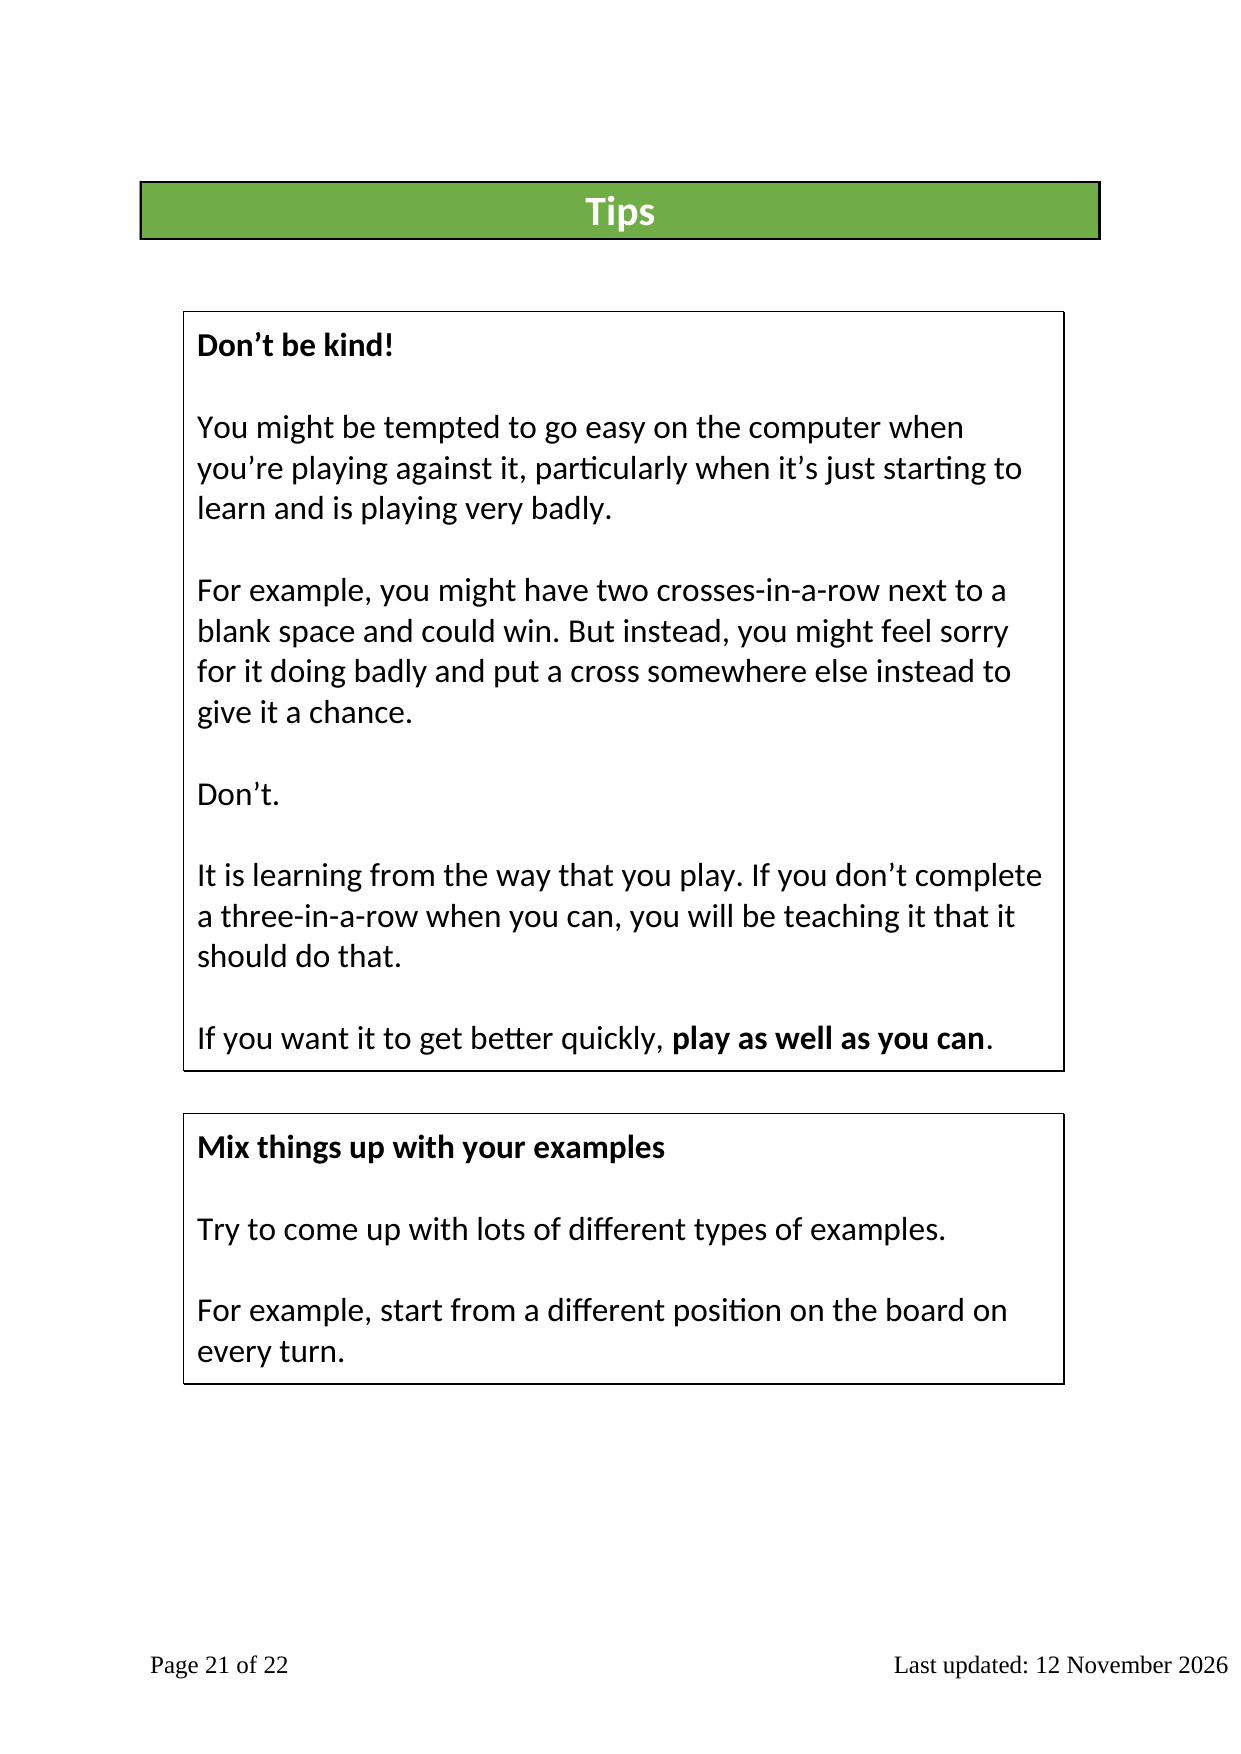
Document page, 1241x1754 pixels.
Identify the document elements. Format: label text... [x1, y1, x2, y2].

text If you want it to get better quickly, play as well as you can. [184, 1003, 1063, 1070]
text For example, start from a different position on the board on every turn. [184, 1276, 1063, 1383]
text Try to come up with lots of different types of examples. [184, 1194, 1063, 1249]
text You might be tempted to go easy on the computer when you’re playing against it, particularly when it’s just starting to learn and is playing very badly. [184, 392, 1063, 528]
text For example, you might have two crosses-in-a-row next to a blank space and could win. But instead, you might feel sorry for it doing badly and put a cross somewhere else instead to give it a chance. [184, 555, 1063, 732]
text Mix things up with your examples [184, 1114, 1063, 1167]
text Don’t be kind! [184, 312, 1063, 365]
text It is learning from the way that you play. If you don’t complete a three-in-a-row when you can, you will be teaching it that it should do that. [184, 840, 1063, 976]
text Don’t. [184, 759, 1063, 813]
text Tips [142, 183, 1098, 238]
